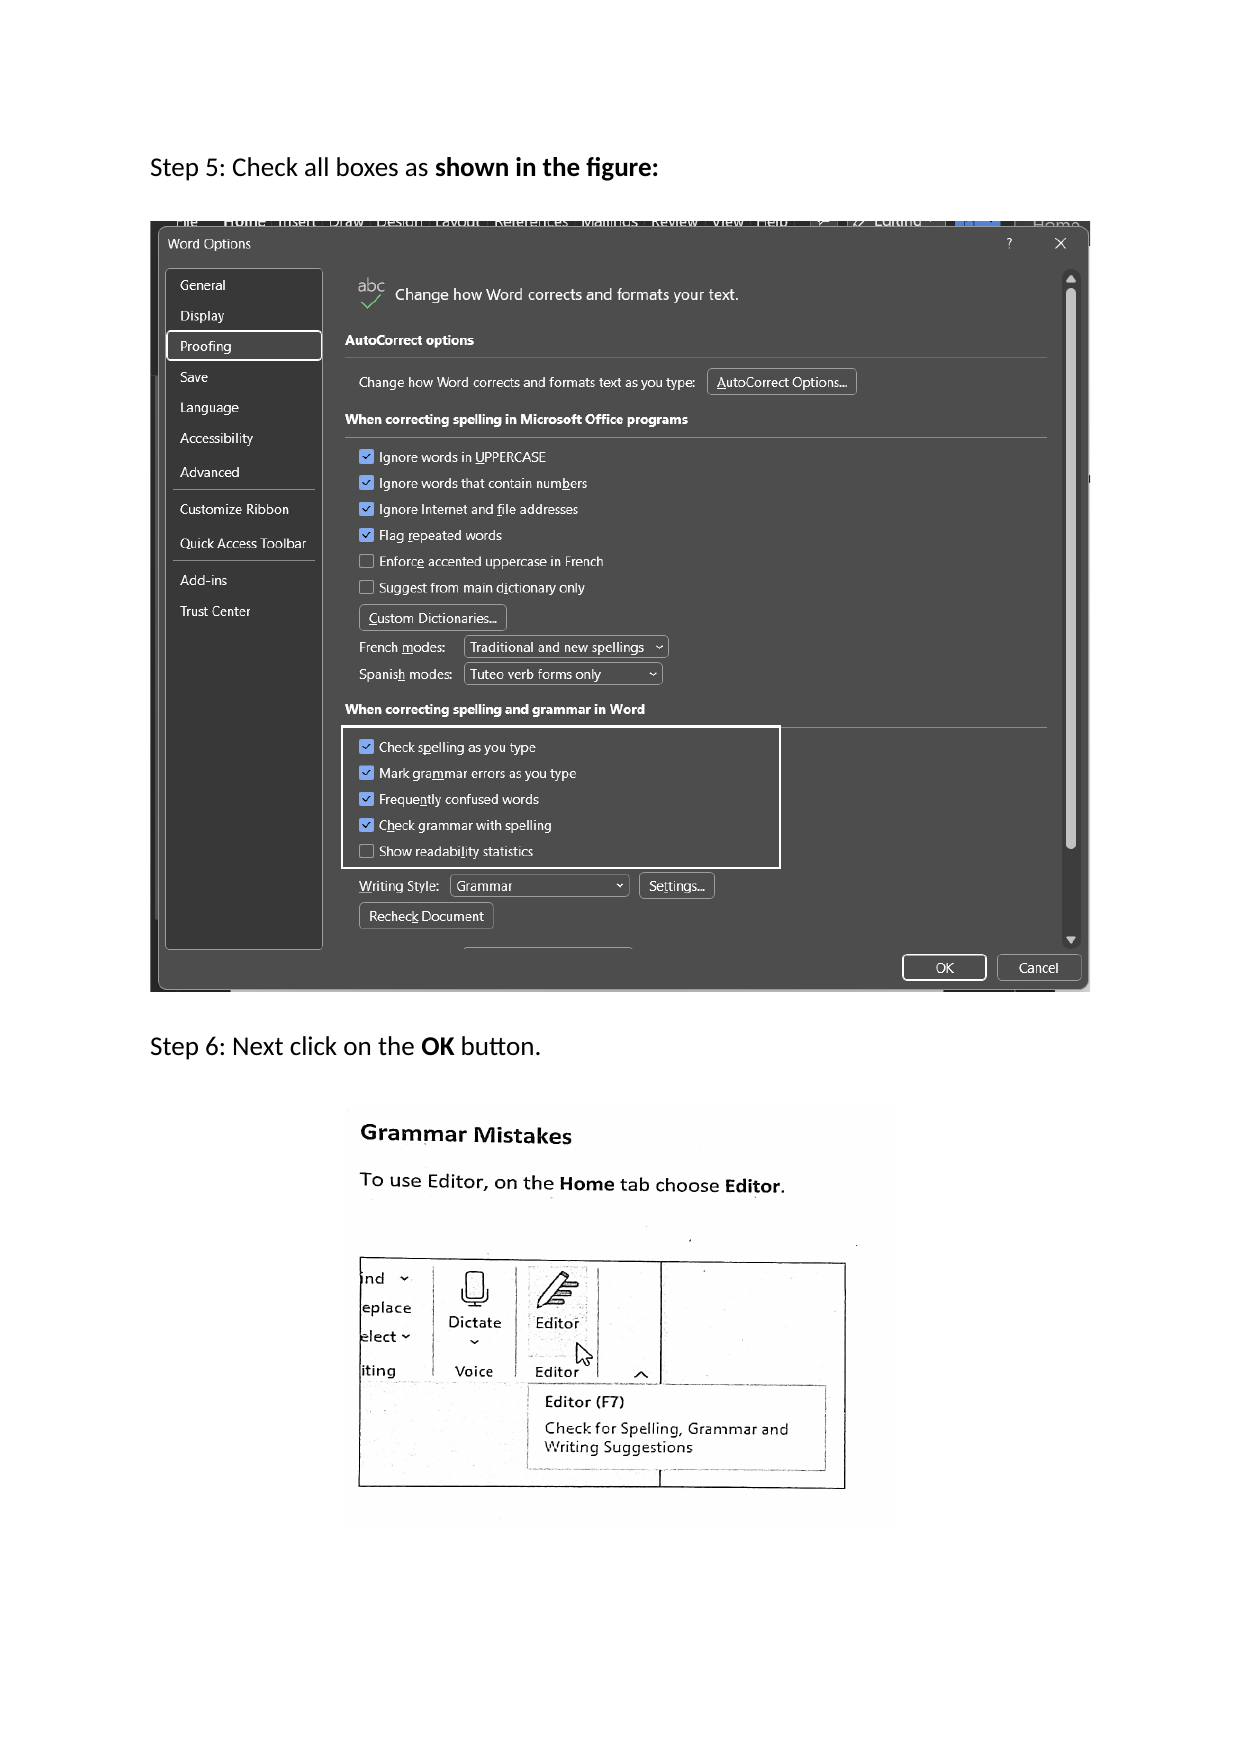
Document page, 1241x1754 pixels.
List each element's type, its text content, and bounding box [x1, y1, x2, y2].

text Step 6: Next click on the OK button. [150, 1029, 1090, 1062]
picture [150, 221, 1091, 992]
text Step 5: Check all boxes as shown in the figure: [150, 150, 1090, 183]
